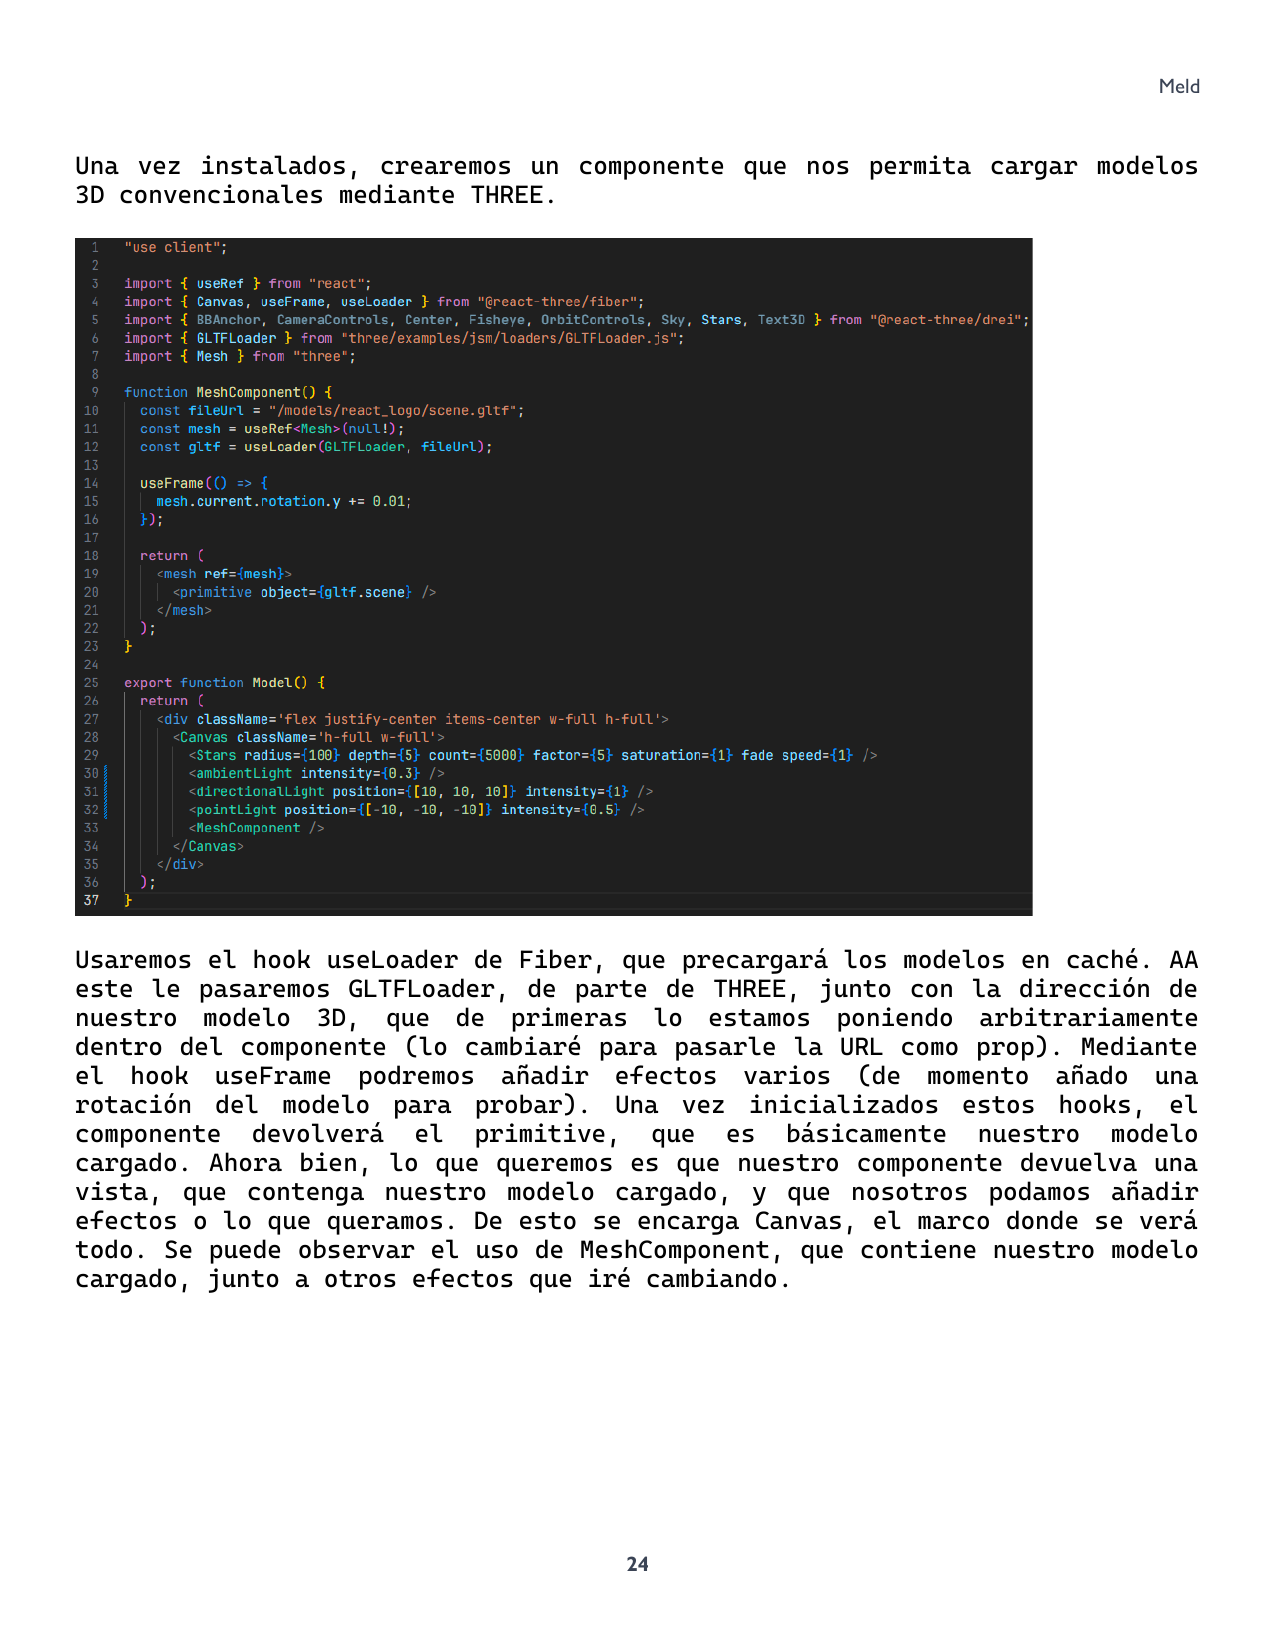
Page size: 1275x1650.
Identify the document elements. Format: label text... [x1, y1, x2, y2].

picture [75, 238, 1033, 916]
text Usaremos el hook useLoader de Fiber, que precargará los modelos en caché. AA este le pasaremos GLTFLoader, de parte de THREE, junto con la dirección de nuestro modelo 3D, que de primeras lo estamos poniendo arbitrariamente dentro del componente (lo cambiaré para pasarle la URL como prop). Mediante el hook useFrame podremos añadir efectos varios (de momento añado una rotación del modelo para probar). Una vez inicializados estos hooks, el componente devolverá el primitive, que es básicamente nuestro modelo cargado. Ahora bien, lo que queremos es que nuestro componente devuelva una vista, que contenga nuestro modelo cargado, y que nosotros podamos añadir efectos o lo que queramos. De esto se encarga Canvas, el marco donde se verá todo. Se puede observar el uso de MeshComponent, que contiene nuestro modelo cargado, junto a otros efectos que iré cambiando. [75, 945, 1200, 1293]
text Una vez instalados, crearemos un componente que nos permita cargar modelos 3D convencionales mediante THREE. [75, 151, 1200, 209]
